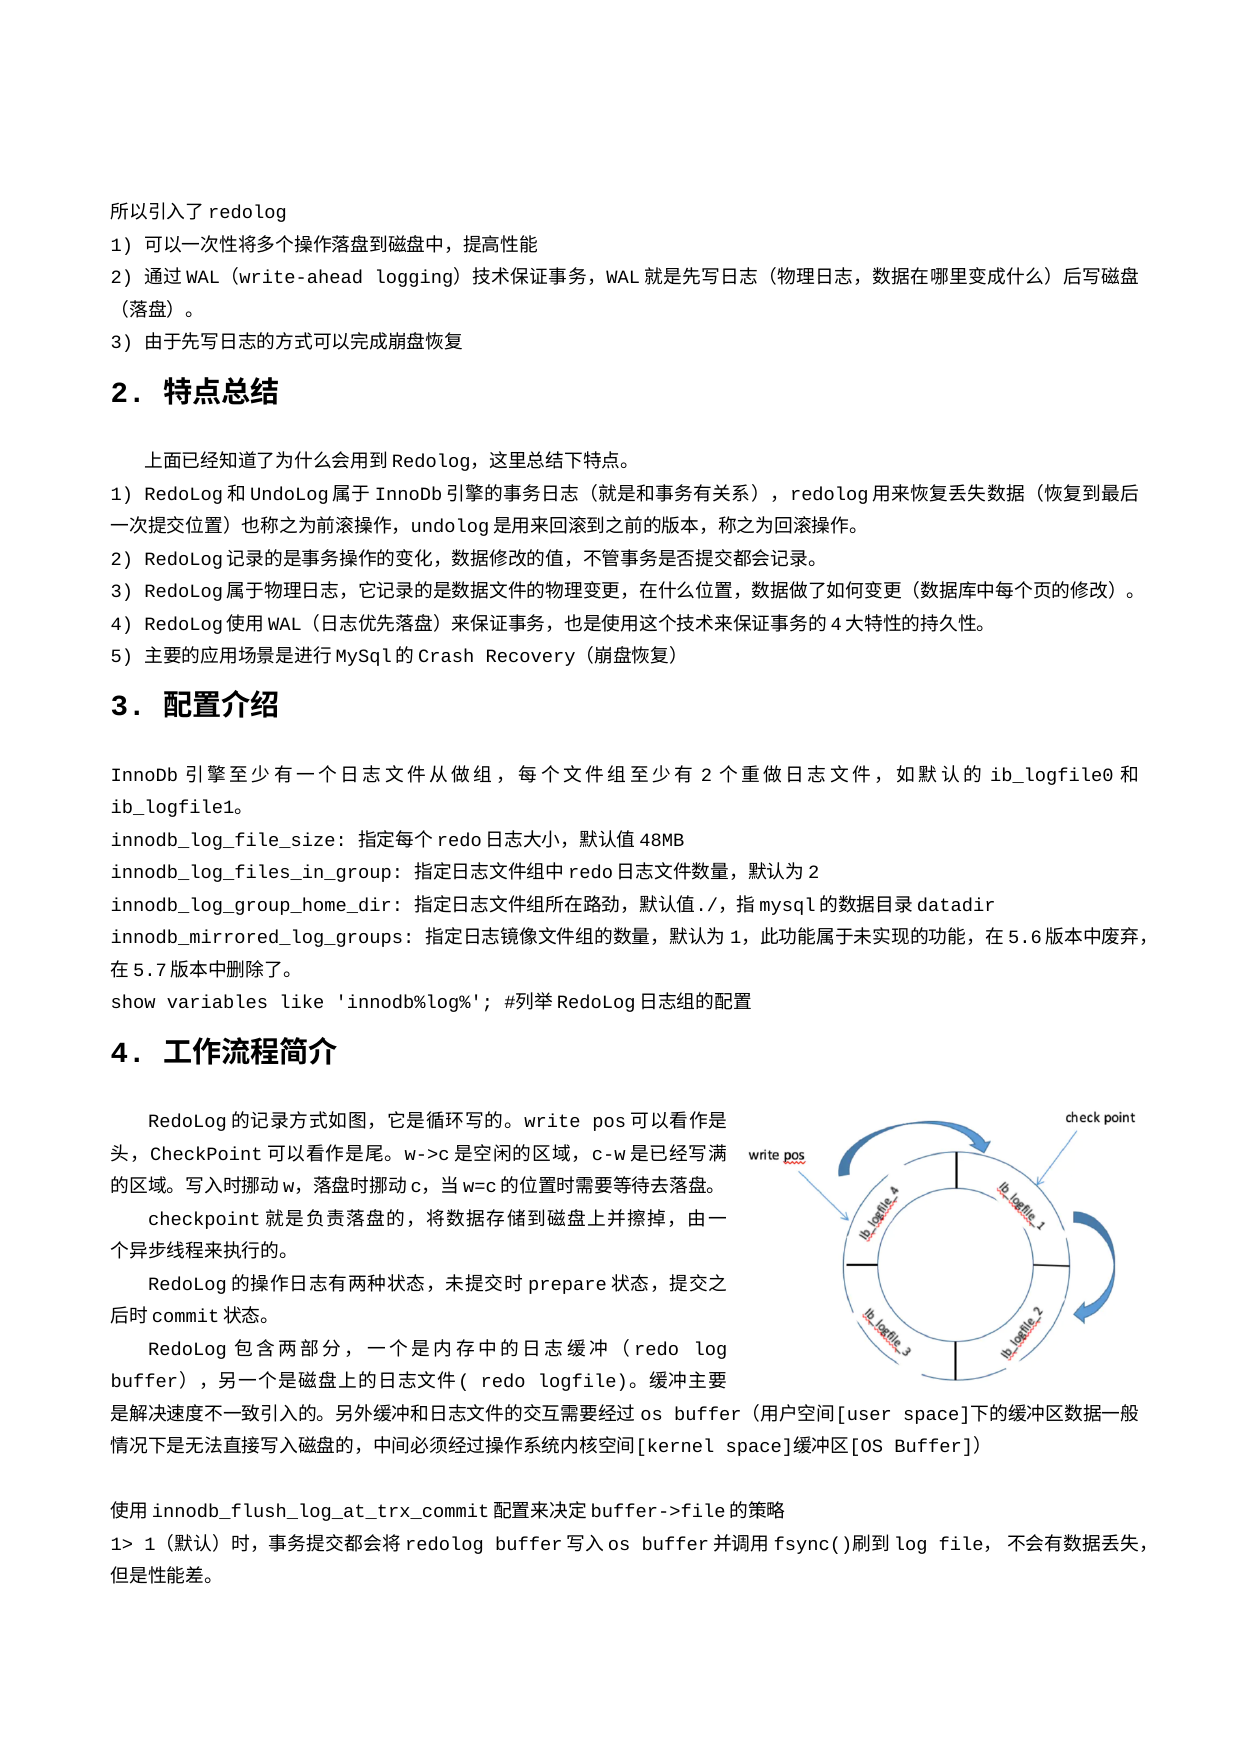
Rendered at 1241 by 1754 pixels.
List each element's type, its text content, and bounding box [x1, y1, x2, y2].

subtitle 配置介绍 [110, 671, 1139, 736]
list RedoLog记录的是事务操作的变化，数据修改的值，不管事务是否提交都会记录。 [110, 541, 1139, 573]
text innodb_mirrored_log_groups: 指定日志镜像文件组的数量，默认为1，此功能属于未实现的功能，在5.6版本中废弃，在5.7版本中删除了。 [110, 919, 1139, 984]
text show variables like 'innodb%log%'; #列举RedoLog日志组的配置 [110, 984, 1139, 1017]
list 1（默认）时，事务提交都会将redolog buffer写入os buffer并调用fsync()刷到log file， 不会有数据丢失，但是性能差。 [110, 1526, 1139, 1591]
list RedoLog属于物理日志，它记录的是数据文件的物理变更，在什么位置，数据做了如何变更（数据库中每个页的修改）。 [110, 573, 1139, 606]
text checkpoint就是负责落盘的，将数据存储到磁盘上并擦掉，由一个异步线程来执行的。 [110, 1201, 746, 1266]
text RedoLog的记录方式如图，它是循环写的。write pos可以看作是头，CheckPoint可以看作是尾。w->c是空闲的区域，c-w是已经写满的区域。写入时挪动w，落盘时挪动c，当w=c的位置时需要等待去落盘。 [110, 1103, 746, 1201]
list 所以引入了redolog [110, 194, 1139, 227]
text 上面已经知道了为什么会用到Redolog，这里总结下特点。 [110, 443, 1139, 476]
text RedoLog的操作日志有两种状态，未提交时prepare状态，提交之后时commit状态。 [110, 1266, 746, 1331]
list 主要的应用场景是进行MySql的Crash Recovery（崩盘恢复） [110, 638, 1139, 671]
text 使用innodb_flush_log_at_trx_commit配置来决定buffer->file的策略 [110, 1493, 1139, 1526]
subtitle 工作流程简介 [110, 1017, 1139, 1082]
text RedoLog包含两部分，一个是内存中的日志缓冲（redo log buffer），另一个是磁盘上的日志文件( redo logfile)。缓冲主要是解决速度不一致引入的。另外缓冲和日志文件的交互需要经过os buffer（用户空间[user space]下的缓冲区数据一般情况下是无法直接写入磁盘的，中间必须经过操作系统内核空间[kernel space]缓冲区[OS Buffer]） [110, 1331, 1139, 1461]
list RedoLog使用WAL（日志优先落盘）来保证事务，也是使用这个技术来保证事务的4大特性的持久性。 [110, 606, 1139, 638]
list 由于先写日志的方式可以完成崩盘恢复 [110, 324, 1139, 357]
list RedoLog和UndoLog属于InnoDb引擎的事务日志（就是和事务有关系），redolog用来恢复丢失数据（恢复到最后一次提交位置）也称之为前滚操作，undolog是用来回滚到之前的版本，称之为回滚操作。 [110, 476, 1139, 541]
subtitle 特点总结 [110, 357, 1139, 422]
list 通过WAL（write-ahead logging）技术保证事务，WAL就是先写日志（物理日志，数据在哪里变成什么）后写磁盘（落盘）。 [110, 259, 1139, 324]
text innodb_log_file_size: 指定每个redo日志大小，默认值48MB [110, 822, 1139, 854]
text InnoDb引擎至少有一个日志文件从做组，每个文件组至少有2个重做日志文件，如默认的ib_logfile0和ib_logfile1。 [110, 757, 1139, 822]
picture [746, 1088, 1150, 1387]
text innodb_log_files_in_group: 指定日志文件组中redo日志文件数量，默认为2 [110, 854, 1139, 887]
text innodb_log_group_home_dir: 指定日志文件组所在路劲，默认值./，指mysql的数据目录datadir [110, 887, 1139, 919]
list 可以一次性将多个操作落盘到磁盘中，提高性能 [110, 227, 1139, 259]
